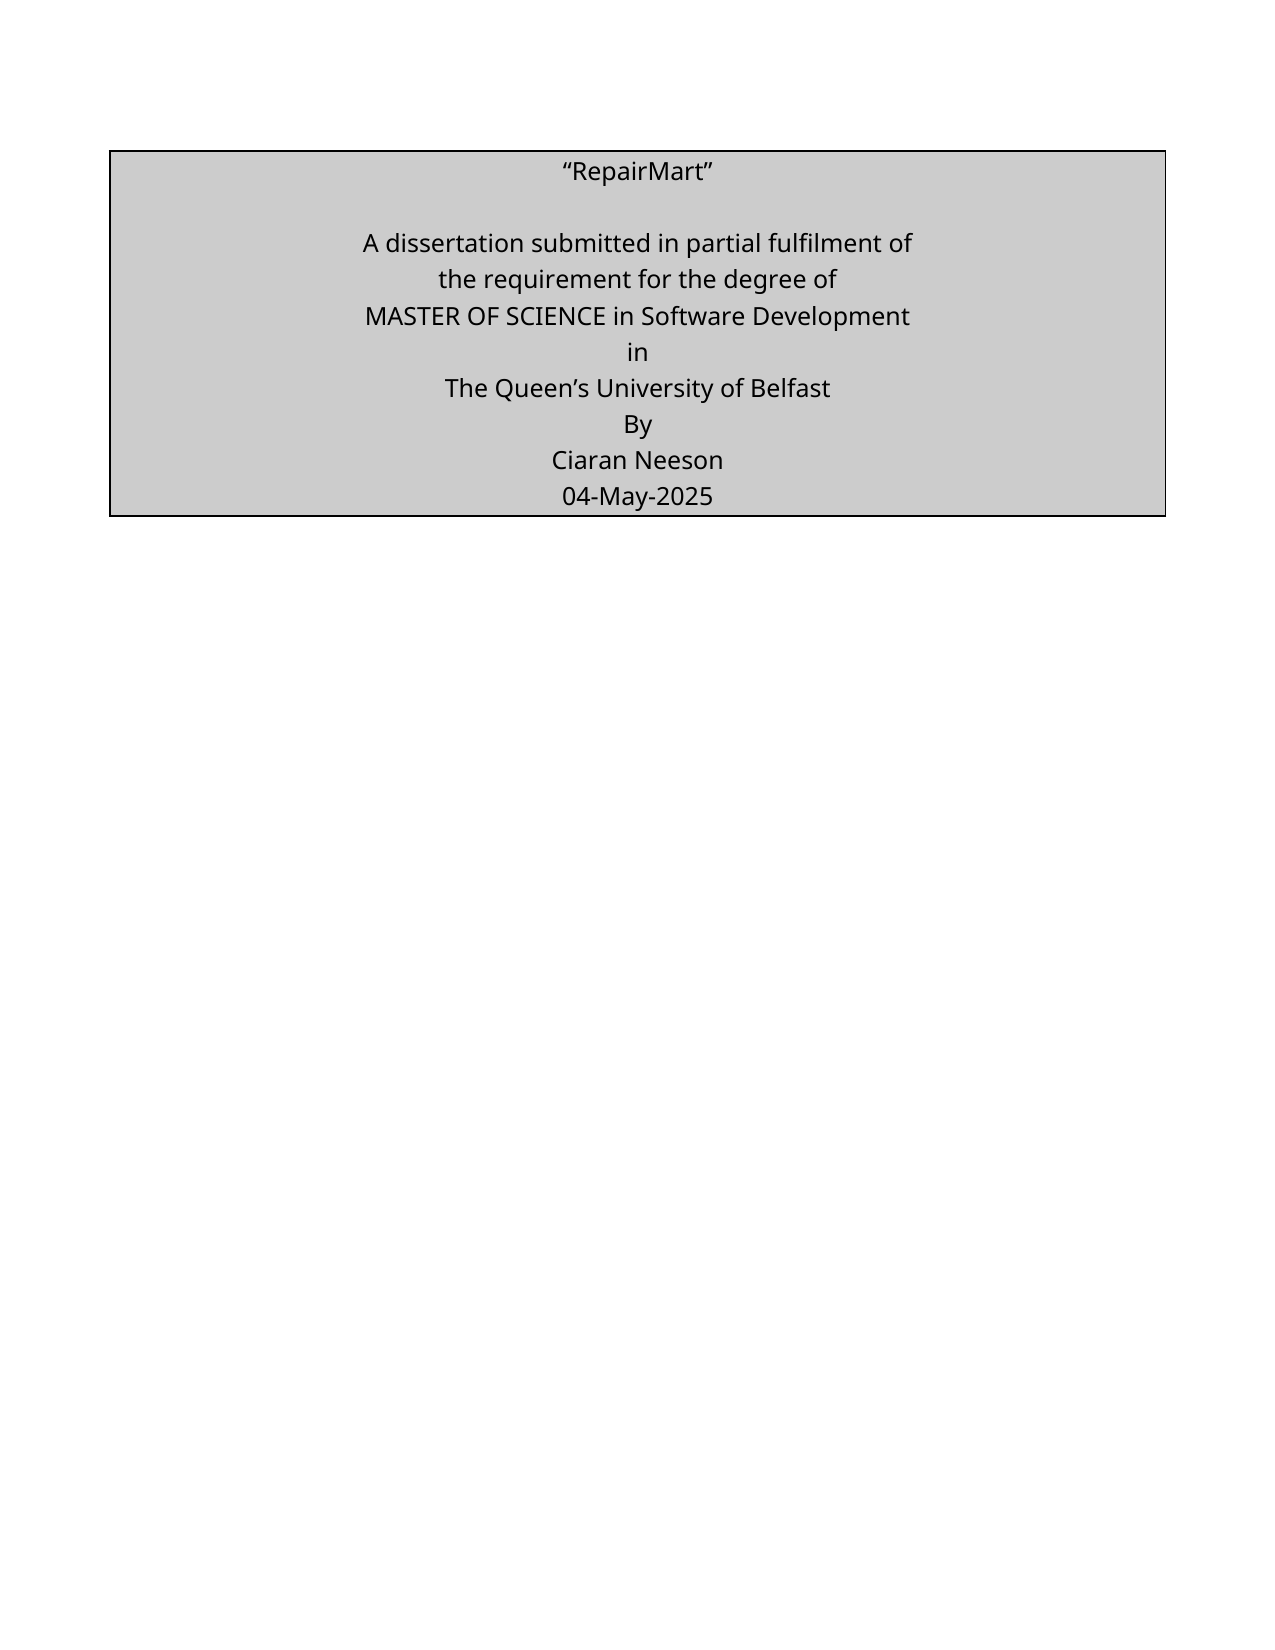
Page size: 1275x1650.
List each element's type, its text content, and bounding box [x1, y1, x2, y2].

text “RepairMart” [111, 152, 1165, 190]
text the requirement for the degree of [111, 262, 1165, 298]
text 04-May-2025 [111, 479, 1165, 515]
text The Queen’s University of Belfast [111, 371, 1165, 407]
text in [111, 334, 1165, 371]
text By [111, 407, 1165, 443]
text A dissertation submitted in partial fulfilment of [111, 226, 1165, 262]
text MASTER OF SCIENCE in Software Development [111, 298, 1165, 334]
text Ciaran Neeson [111, 443, 1165, 479]
